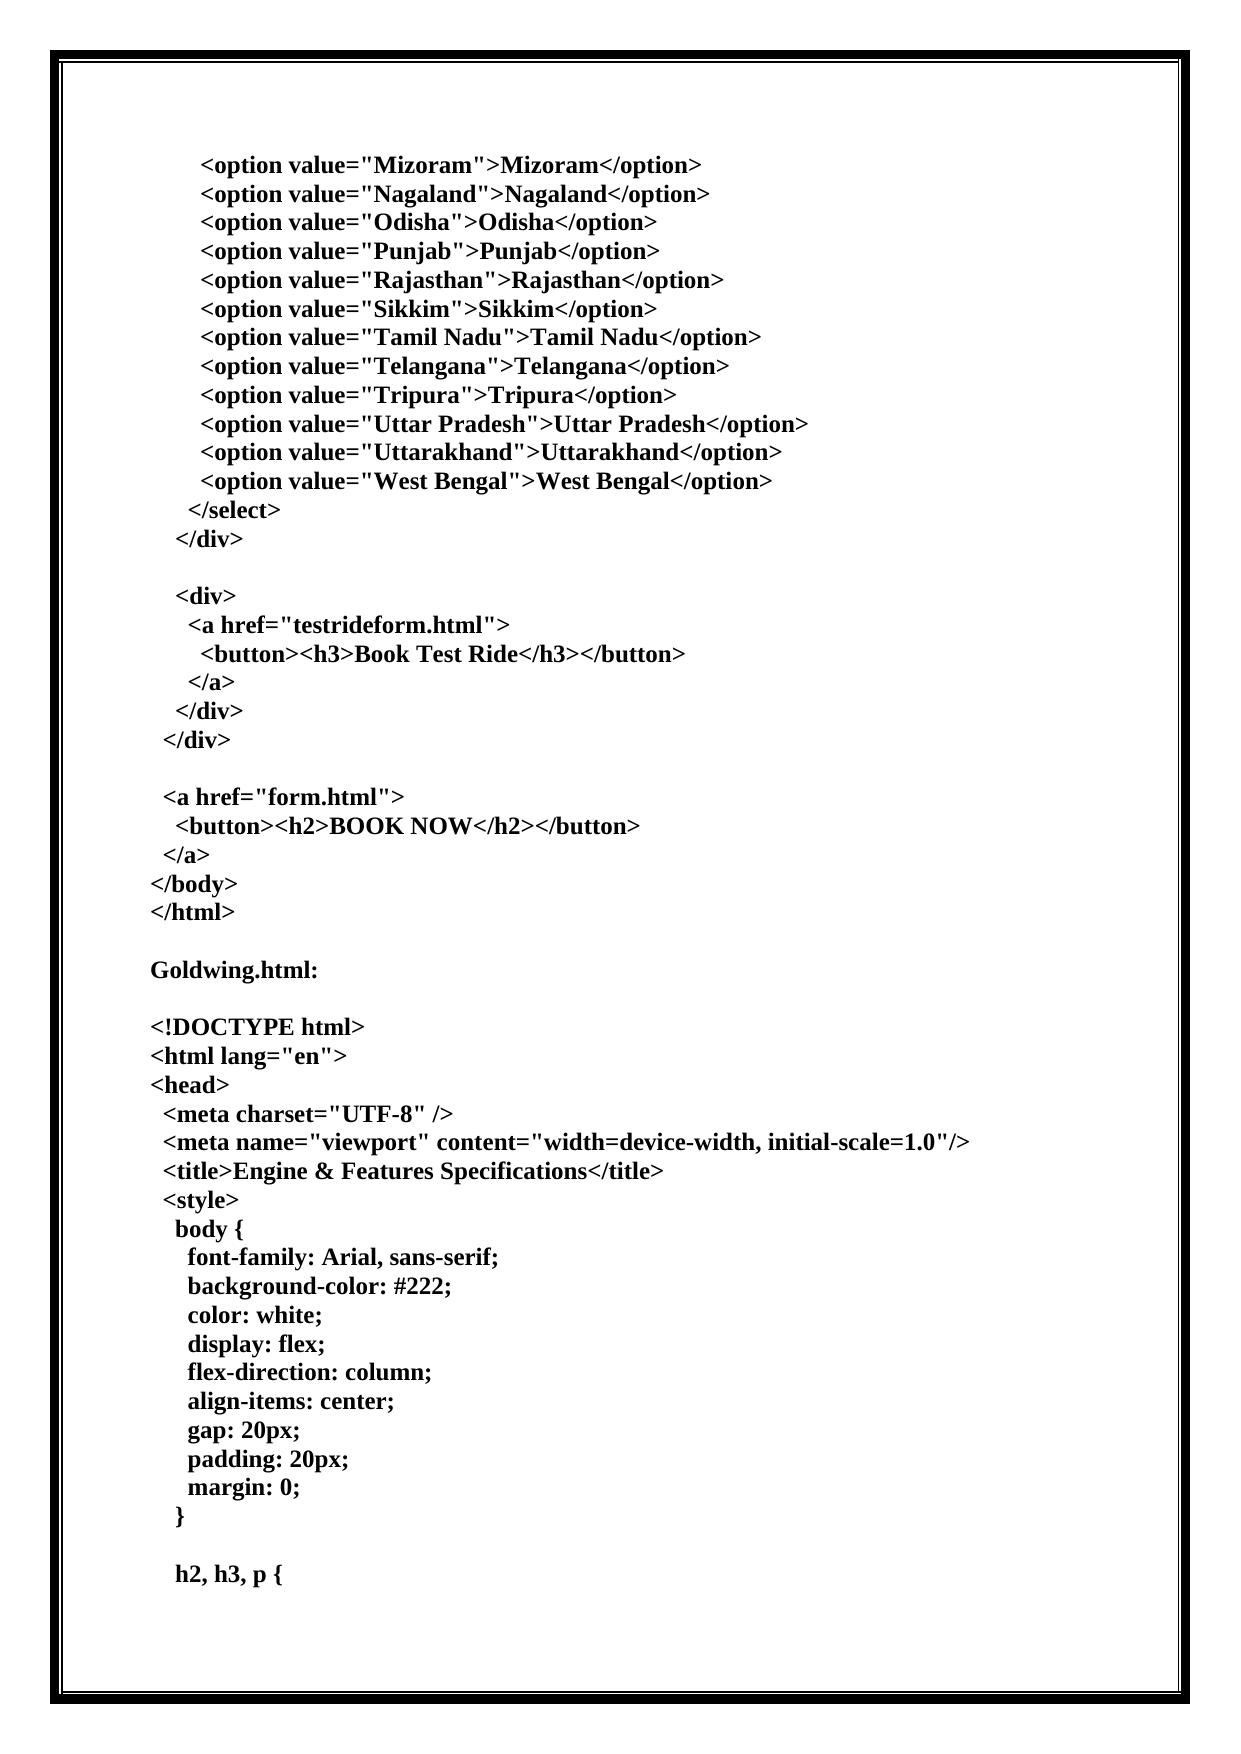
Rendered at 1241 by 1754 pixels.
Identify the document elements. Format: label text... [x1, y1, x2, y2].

text h2, h3, p { [150, 1559, 1090, 1587]
text <meta name="viewport" content="width=device-width, initial-scale=1.0"/> [150, 1127, 1090, 1156]
text </div> [150, 725, 1090, 754]
text <option value="Odisha">Odisha</option> [150, 207, 1090, 236]
text body { [150, 1214, 1090, 1242]
text </body> [150, 869, 1090, 897]
text <option value="Nagaland">Nagaland</option> [150, 179, 1090, 207]
text margin: 0; [150, 1472, 1090, 1501]
text <option value="Telangana">Telangana</option> [150, 351, 1090, 380]
text <option value="Mizoram">Mizoram</option> [150, 150, 1090, 179]
text <title>Engine & Features Specifications</title> [150, 1156, 1090, 1185]
text </a> [150, 667, 1090, 696]
text <style> [150, 1185, 1090, 1214]
text font-family: Arial, sans-serif; [150, 1242, 1090, 1271]
text <option value="Tamil Nadu">Tamil Nadu</option> [150, 322, 1090, 351]
text </html> [150, 897, 1090, 926]
text <option value="Sikkim">Sikkim</option> [150, 294, 1090, 322]
text <option value="West Bengal">West Bengal</option> [150, 466, 1090, 495]
text <button><h2>BOOK NOW</h2></button> [150, 811, 1090, 840]
text <a href="testrideform.html"> [150, 610, 1090, 639]
text <meta charset="UTF-8" /> [150, 1099, 1090, 1127]
text padding: 20px; [150, 1444, 1090, 1472]
text display: flex; [150, 1329, 1090, 1357]
text </select> [150, 495, 1090, 524]
text <!DOCTYPE html> [150, 1012, 1090, 1041]
text <a href="form.html"> [150, 782, 1090, 811]
text gap: 20px; [150, 1415, 1090, 1444]
text </a> [150, 840, 1090, 869]
text </div> [150, 524, 1090, 552]
text <option value="Tripura">Tripura</option> [150, 380, 1090, 409]
text <div> [150, 581, 1090, 610]
text <button><h3>Book Test Ride</h3></button> [150, 639, 1090, 667]
text flex-direction: column; [150, 1357, 1090, 1386]
text color: white; [150, 1300, 1090, 1329]
text <head> [150, 1070, 1090, 1099]
text </div> [150, 696, 1090, 725]
text align-items: center; [150, 1386, 1090, 1415]
text <html lang="en"> [150, 1041, 1090, 1070]
text <option value="Rajasthan">Rajasthan</option> [150, 265, 1090, 294]
text <option value="Punjab">Punjab</option> [150, 236, 1090, 265]
text Goldwing.html: [150, 955, 1090, 984]
text } [150, 1501, 1090, 1530]
text <option value="Uttar Pradesh">Uttar Pradesh</option> [150, 409, 1090, 437]
text background-color: #222; [150, 1271, 1090, 1300]
text <option value="Uttarakhand">Uttarakhand</option> [150, 437, 1090, 466]
